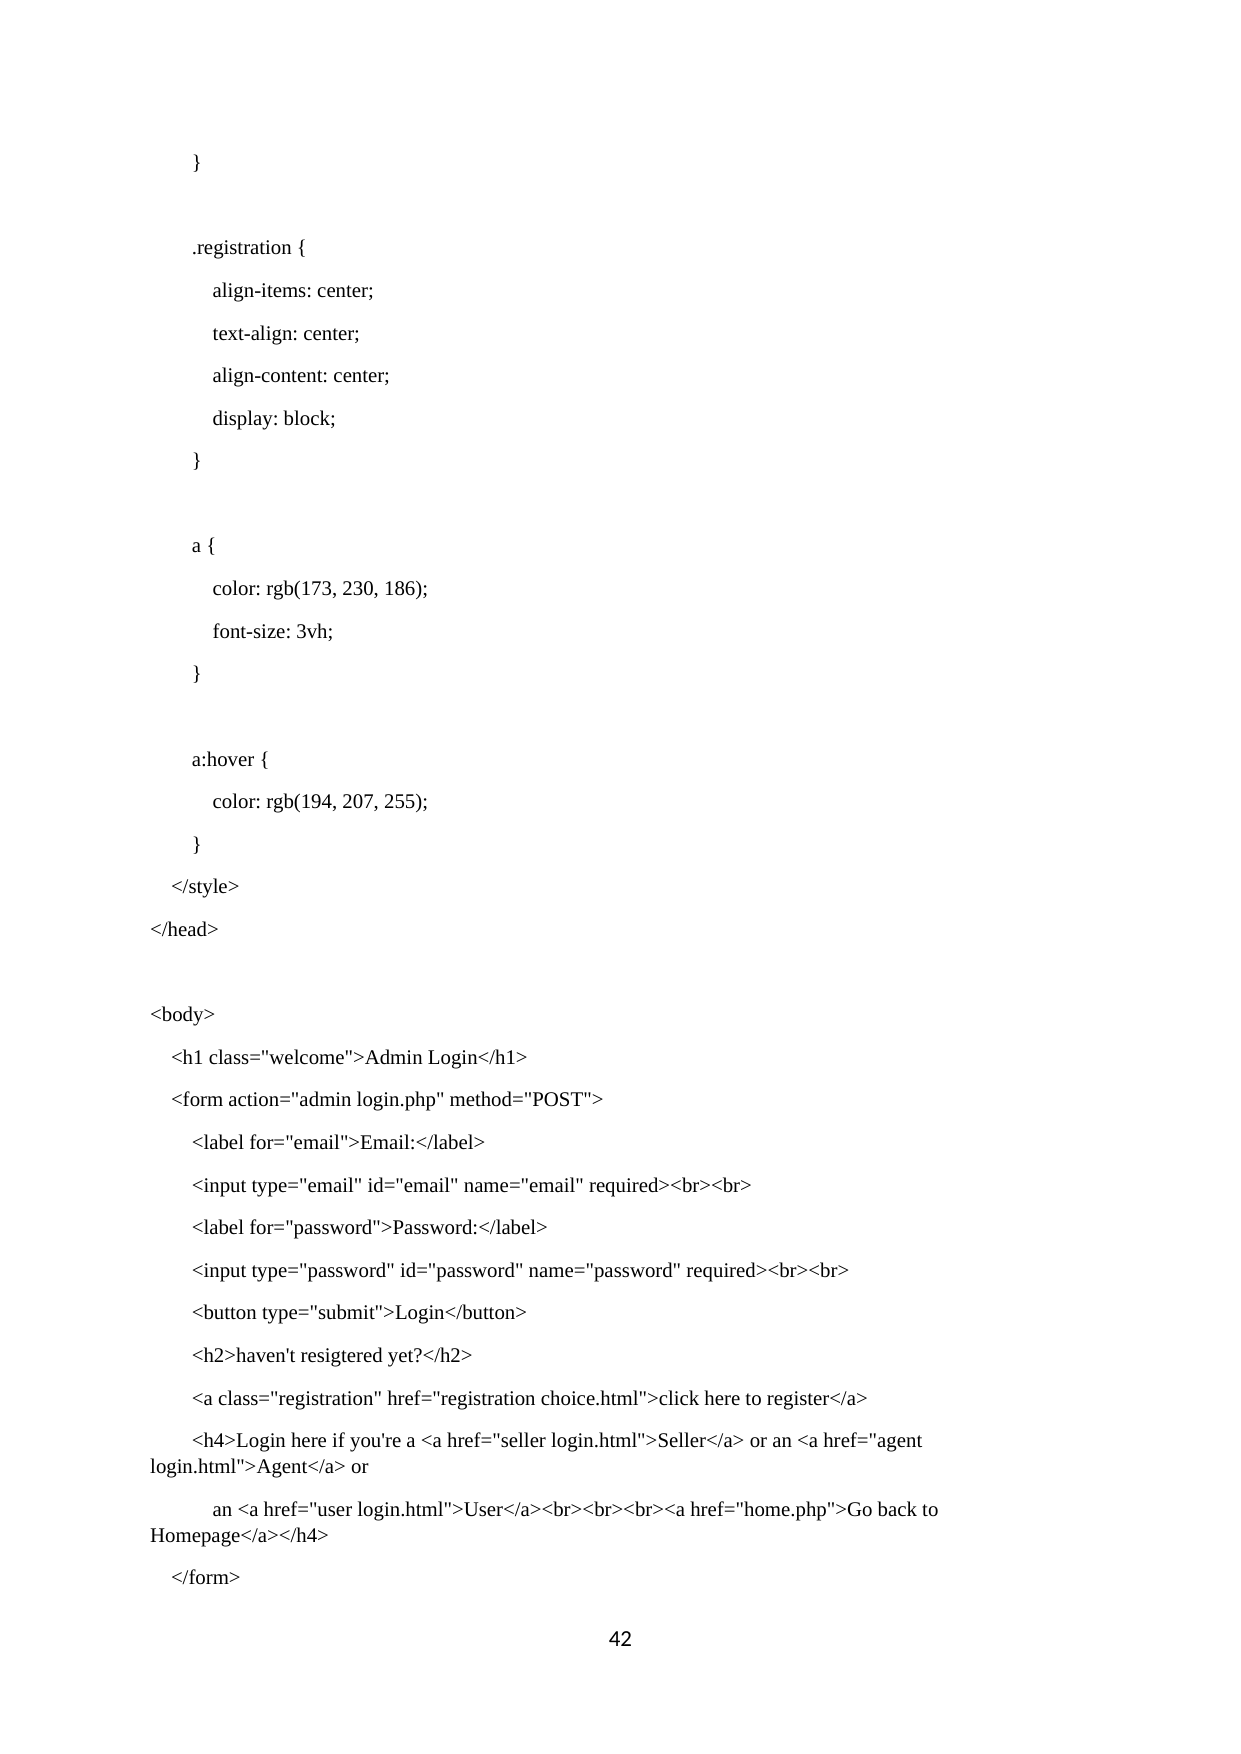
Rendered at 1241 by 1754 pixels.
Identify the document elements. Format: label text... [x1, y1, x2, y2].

text a:hover { [150, 746, 1090, 771]
text <h4>Login here if you're a <a href="seller login.html">Seller</a> or an <a href="agent login.html">Agent</a> or [150, 1428, 1090, 1478]
text <input type="password" id="password" name="password" required><br><br> [150, 1258, 1090, 1282]
text } [150, 832, 1090, 856]
text <label for="email">Email:</label> [150, 1130, 1090, 1154]
text align-items: center; [150, 278, 1090, 302]
text color: rgb(194, 207, 255); [150, 789, 1090, 813]
text text-align: center; [150, 320, 1090, 344]
text } [150, 150, 1090, 174]
text </head> [150, 917, 1090, 941]
text <h2>haven't resigtered yet?</h2> [150, 1343, 1090, 1367]
text <body> [150, 1002, 1090, 1026]
text } [150, 448, 1090, 472]
text <h1 class="welcome">Admin Login</h1> [150, 1045, 1090, 1069]
text an <a href="user login.html">User</a><br><br><br><a href="home.php">Go back to Homepage</a></h4> [150, 1497, 1090, 1547]
text </style> [150, 874, 1090, 898]
text <form action="admin login.php" method="POST"> [150, 1087, 1090, 1111]
text color: rgb(173, 230, 186); [150, 576, 1090, 600]
text align-content: center; [150, 363, 1090, 387]
text a { [150, 533, 1090, 557]
text <a class="registration" href="registration choice.html">click here to register</a> [150, 1386, 1090, 1409]
text </form> [150, 1565, 1090, 1589]
text } [150, 661, 1090, 685]
text <label for="password">Password:</label> [150, 1215, 1090, 1239]
text display: block; [150, 406, 1090, 430]
text font-size: 3vh; [150, 619, 1090, 643]
text <button type="submit">Login</button> [150, 1300, 1090, 1324]
text <input type="email" id="email" name="email" required><br><br> [150, 1172, 1090, 1197]
text .registration { [150, 235, 1090, 259]
